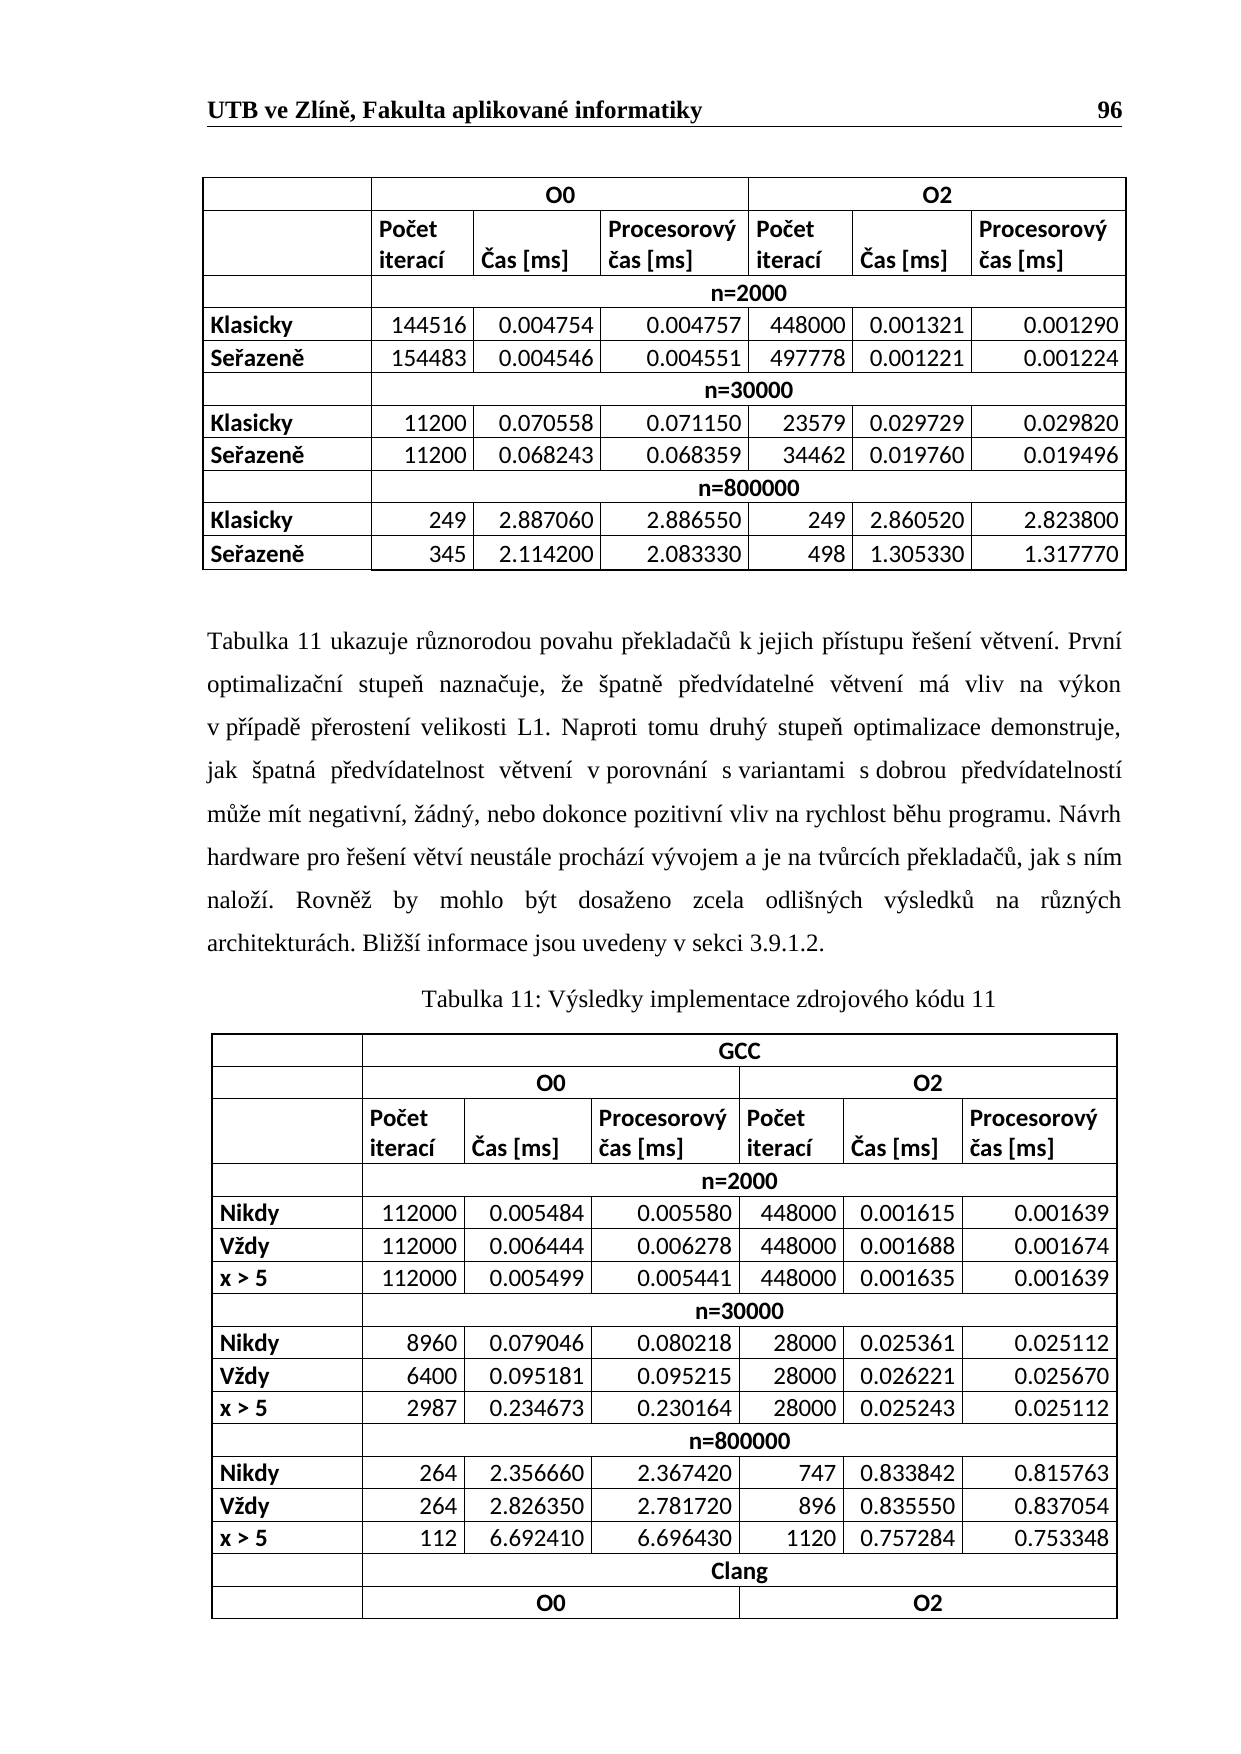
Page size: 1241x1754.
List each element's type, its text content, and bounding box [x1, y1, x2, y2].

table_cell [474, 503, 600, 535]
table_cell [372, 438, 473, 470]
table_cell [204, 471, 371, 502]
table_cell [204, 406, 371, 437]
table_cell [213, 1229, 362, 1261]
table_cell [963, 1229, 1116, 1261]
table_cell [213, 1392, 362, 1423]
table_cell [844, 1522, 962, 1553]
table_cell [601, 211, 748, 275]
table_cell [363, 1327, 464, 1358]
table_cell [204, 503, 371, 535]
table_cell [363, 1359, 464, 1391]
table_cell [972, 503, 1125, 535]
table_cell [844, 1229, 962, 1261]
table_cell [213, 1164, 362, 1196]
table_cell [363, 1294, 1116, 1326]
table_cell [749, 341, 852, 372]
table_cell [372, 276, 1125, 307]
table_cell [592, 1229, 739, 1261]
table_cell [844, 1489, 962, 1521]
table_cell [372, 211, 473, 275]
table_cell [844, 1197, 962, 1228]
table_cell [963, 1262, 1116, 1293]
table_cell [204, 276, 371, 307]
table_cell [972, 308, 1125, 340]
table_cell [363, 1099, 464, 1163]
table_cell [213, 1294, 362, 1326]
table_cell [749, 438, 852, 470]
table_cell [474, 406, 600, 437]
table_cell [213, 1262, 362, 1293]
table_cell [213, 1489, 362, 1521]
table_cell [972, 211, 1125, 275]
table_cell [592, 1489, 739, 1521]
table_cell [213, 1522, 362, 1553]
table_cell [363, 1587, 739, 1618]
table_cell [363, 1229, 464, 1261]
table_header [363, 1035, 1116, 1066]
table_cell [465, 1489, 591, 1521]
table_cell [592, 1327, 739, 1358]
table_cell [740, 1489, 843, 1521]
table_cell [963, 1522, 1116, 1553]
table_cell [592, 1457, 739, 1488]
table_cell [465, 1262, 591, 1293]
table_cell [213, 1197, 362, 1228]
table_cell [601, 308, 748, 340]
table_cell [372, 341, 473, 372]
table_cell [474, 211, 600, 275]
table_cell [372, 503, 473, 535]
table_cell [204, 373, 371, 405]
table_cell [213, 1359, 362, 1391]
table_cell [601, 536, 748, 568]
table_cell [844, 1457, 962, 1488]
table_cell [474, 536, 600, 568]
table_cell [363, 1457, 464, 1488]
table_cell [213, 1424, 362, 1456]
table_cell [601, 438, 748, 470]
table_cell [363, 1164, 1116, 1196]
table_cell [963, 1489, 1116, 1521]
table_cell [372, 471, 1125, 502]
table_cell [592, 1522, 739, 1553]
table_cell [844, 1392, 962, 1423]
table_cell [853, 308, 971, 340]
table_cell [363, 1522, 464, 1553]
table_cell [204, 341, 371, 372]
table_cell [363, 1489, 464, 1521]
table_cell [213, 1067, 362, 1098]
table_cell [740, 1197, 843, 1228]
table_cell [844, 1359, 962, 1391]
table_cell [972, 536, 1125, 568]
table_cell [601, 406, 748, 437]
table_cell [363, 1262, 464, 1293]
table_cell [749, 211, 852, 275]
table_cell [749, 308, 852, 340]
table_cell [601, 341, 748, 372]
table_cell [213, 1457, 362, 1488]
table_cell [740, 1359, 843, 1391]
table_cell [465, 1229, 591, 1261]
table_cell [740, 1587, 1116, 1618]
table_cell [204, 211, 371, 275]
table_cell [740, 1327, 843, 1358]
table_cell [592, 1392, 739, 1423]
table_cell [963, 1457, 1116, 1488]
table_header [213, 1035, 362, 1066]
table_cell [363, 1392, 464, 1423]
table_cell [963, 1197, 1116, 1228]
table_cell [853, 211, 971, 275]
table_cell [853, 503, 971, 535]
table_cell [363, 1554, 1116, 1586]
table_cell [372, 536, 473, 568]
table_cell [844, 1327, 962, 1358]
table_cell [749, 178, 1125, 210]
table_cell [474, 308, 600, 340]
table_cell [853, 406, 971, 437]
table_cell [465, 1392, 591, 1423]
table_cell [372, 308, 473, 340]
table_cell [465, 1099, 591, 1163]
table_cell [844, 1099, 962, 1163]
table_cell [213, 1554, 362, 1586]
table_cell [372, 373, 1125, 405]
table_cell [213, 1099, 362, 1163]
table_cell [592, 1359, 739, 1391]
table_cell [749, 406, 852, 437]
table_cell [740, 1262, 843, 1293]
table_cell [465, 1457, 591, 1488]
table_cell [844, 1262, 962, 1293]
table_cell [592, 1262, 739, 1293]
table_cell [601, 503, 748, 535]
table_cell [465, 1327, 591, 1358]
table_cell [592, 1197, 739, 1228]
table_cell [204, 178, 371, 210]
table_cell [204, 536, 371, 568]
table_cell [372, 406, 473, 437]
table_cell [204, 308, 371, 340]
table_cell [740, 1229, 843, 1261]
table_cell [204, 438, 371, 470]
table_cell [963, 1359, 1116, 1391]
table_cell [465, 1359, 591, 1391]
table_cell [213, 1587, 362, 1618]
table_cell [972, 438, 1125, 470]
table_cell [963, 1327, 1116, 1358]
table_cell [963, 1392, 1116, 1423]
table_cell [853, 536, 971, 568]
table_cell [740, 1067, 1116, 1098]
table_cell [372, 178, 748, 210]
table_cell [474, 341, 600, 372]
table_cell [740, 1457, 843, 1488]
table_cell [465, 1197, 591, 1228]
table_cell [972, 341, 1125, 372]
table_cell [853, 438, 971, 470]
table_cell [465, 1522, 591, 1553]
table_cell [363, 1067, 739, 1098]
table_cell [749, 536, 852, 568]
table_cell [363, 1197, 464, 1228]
text Tabulka 11 ukazuje různorodou povahu překladačů k jejich přístupu řešení větvení. První optimalizační stupeň naznačuje, že špatně předvídatelné větvení má vliv na výkon v případě přerostení velikosti L1. Naproti tomu druhý stupeň optimalizace demonstruje, jak špatná předvídatelnost větvení v porovnání s variantami s dobrou předvídatelností může mít negativní, žádný, nebo dokonce pozitivní vliv na rychlost běhu programu. Návrh hardware pro řešení větví neustále prochází vývojem a je na tvůrcích překladačů, jak s ním naloží. Rovněž by mohlo být dosaženo zcela odlišných výsledků na různých architekturách. Bližší informace jsou uvedeny v sekci 3.9.1.2. [207, 626, 1122, 957]
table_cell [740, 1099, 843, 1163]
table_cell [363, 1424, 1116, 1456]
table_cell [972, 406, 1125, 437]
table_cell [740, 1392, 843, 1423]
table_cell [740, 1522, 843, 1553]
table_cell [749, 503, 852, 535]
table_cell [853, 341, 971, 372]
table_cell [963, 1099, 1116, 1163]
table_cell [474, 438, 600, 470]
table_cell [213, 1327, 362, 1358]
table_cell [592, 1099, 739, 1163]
